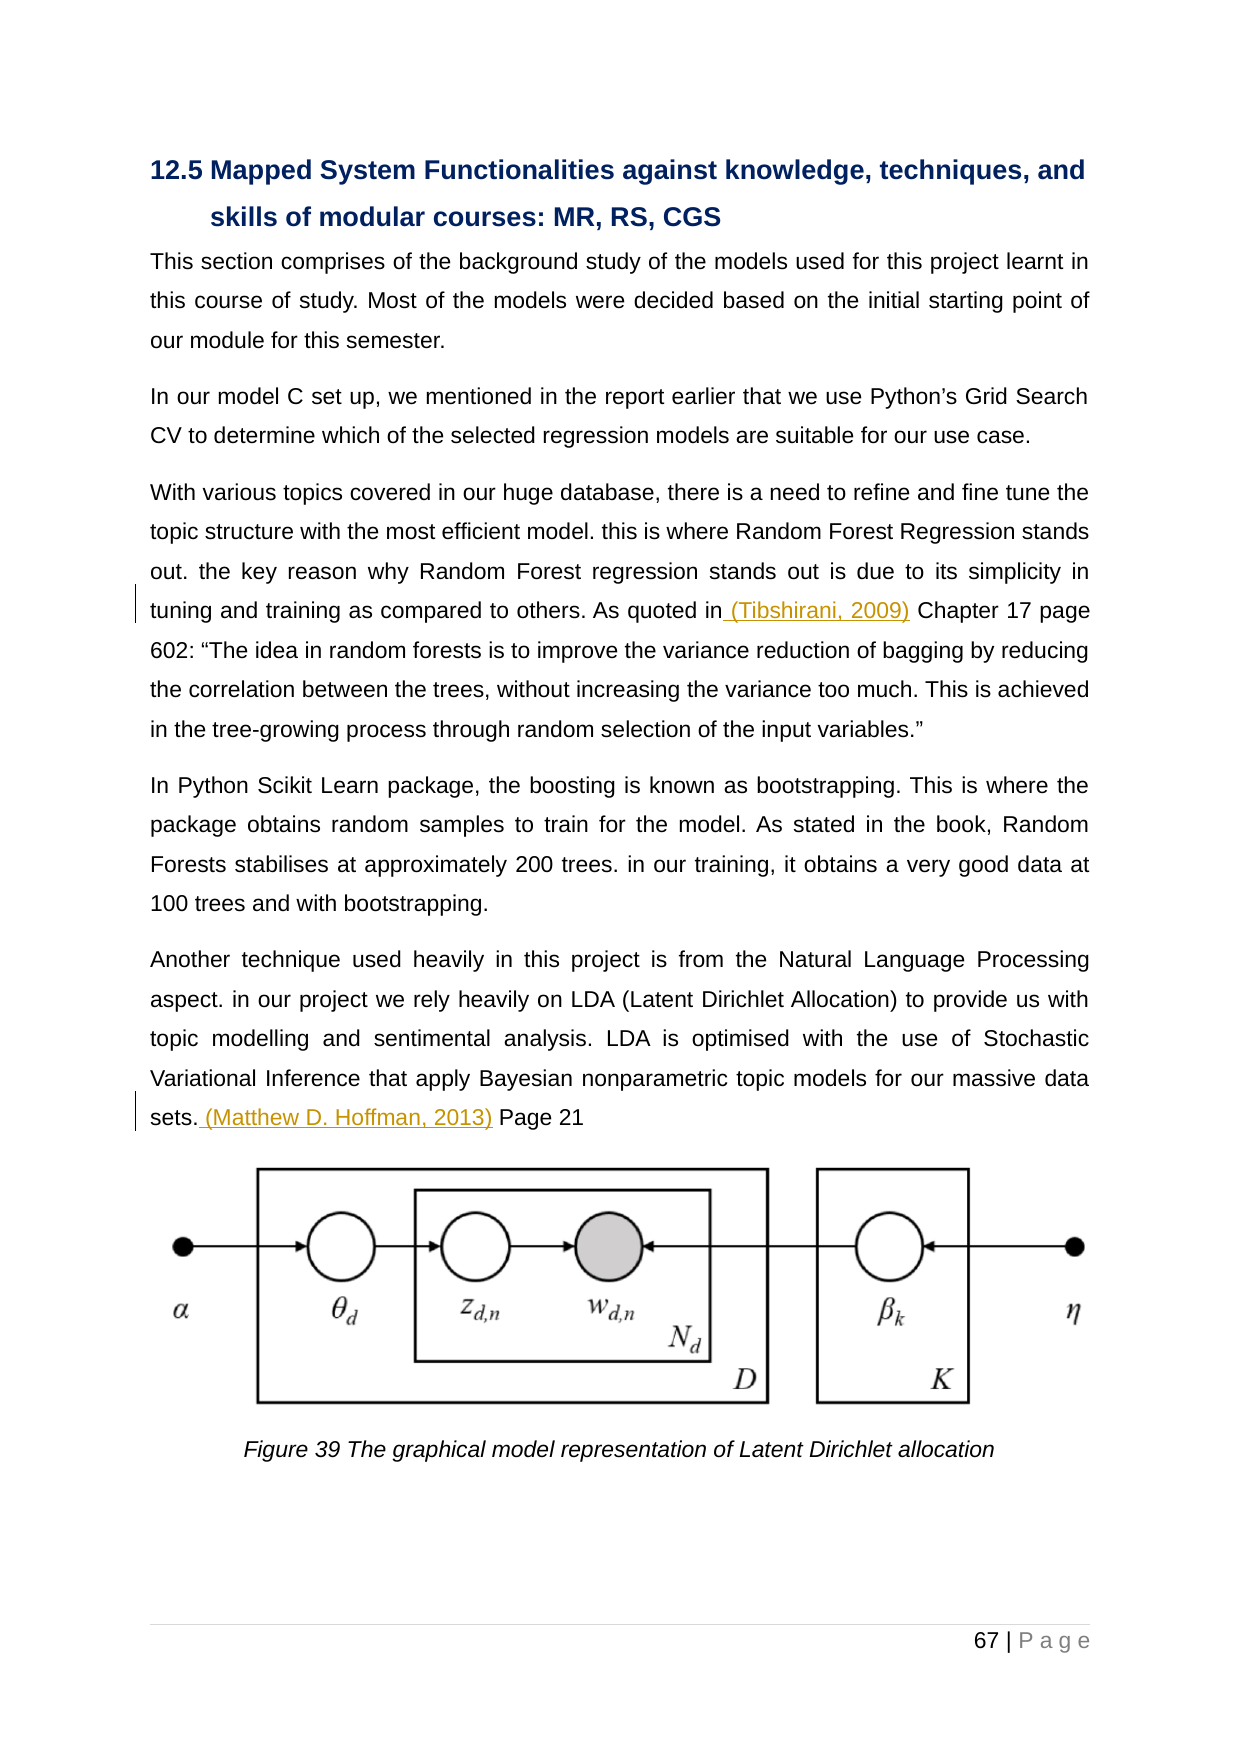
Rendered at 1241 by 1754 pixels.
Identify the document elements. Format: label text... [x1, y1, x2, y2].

picture [150, 1160, 1091, 1407]
text In Python Scikit Learn package, the boosting is known as bootstrapping. This is where the package obtains random samples to train for the model. As stated in the book, Random Forests stabilises at approximately 200 trees. in our training, it obtains a very good data at 100 trees and with bootstrapping. [150, 772, 1090, 916]
text Figure 39 The graphical model representation of Latent Dirichlet allocation [150, 1436, 1090, 1463]
subtitle Mapped System Functionalities against knowledge, techniques, and skills of modular courses: MR, RS, CGS [150, 154, 1090, 232]
text In our model C set up, we mentioned in the report earlier that we use Python’s Grid Search CV to determine which of the selected regression models are suitable for our use case. [150, 383, 1090, 449]
text With various topics covered in our huge database, there is a need to refine and fine tune the topic structure with the most efficient model. this is where Random Forest Regression stands out. the key reason why Random Forest regression stands out is due to its simplicity in tuning and training as compared to others. As quoted in Chapter 17 page 602: “The idea in random forests is to improve the variance reduction of bagging by reducing the correlation between the trees, without increasing the variance too much. This is achieved in the tree-growing process through random selection of the input variables.” [150, 479, 1090, 742]
text Another technique used heavily in this project is from the Natural Language Processing aspect. in our project we rely heavily on LDA (Latent Dirichlet Allocation) to provide us with topic modelling and sentimental analysis. LDA is optimised with the use of Stochastic Variational Inference that apply Bayesian nonparametric topic models for our massive data sets. Page 21 [150, 946, 1090, 1131]
text This section comprises of the background study of the models used for this project learnt in this course of study. Most of the models were decided based on the initial starting point of our module for this semester. [150, 248, 1090, 353]
